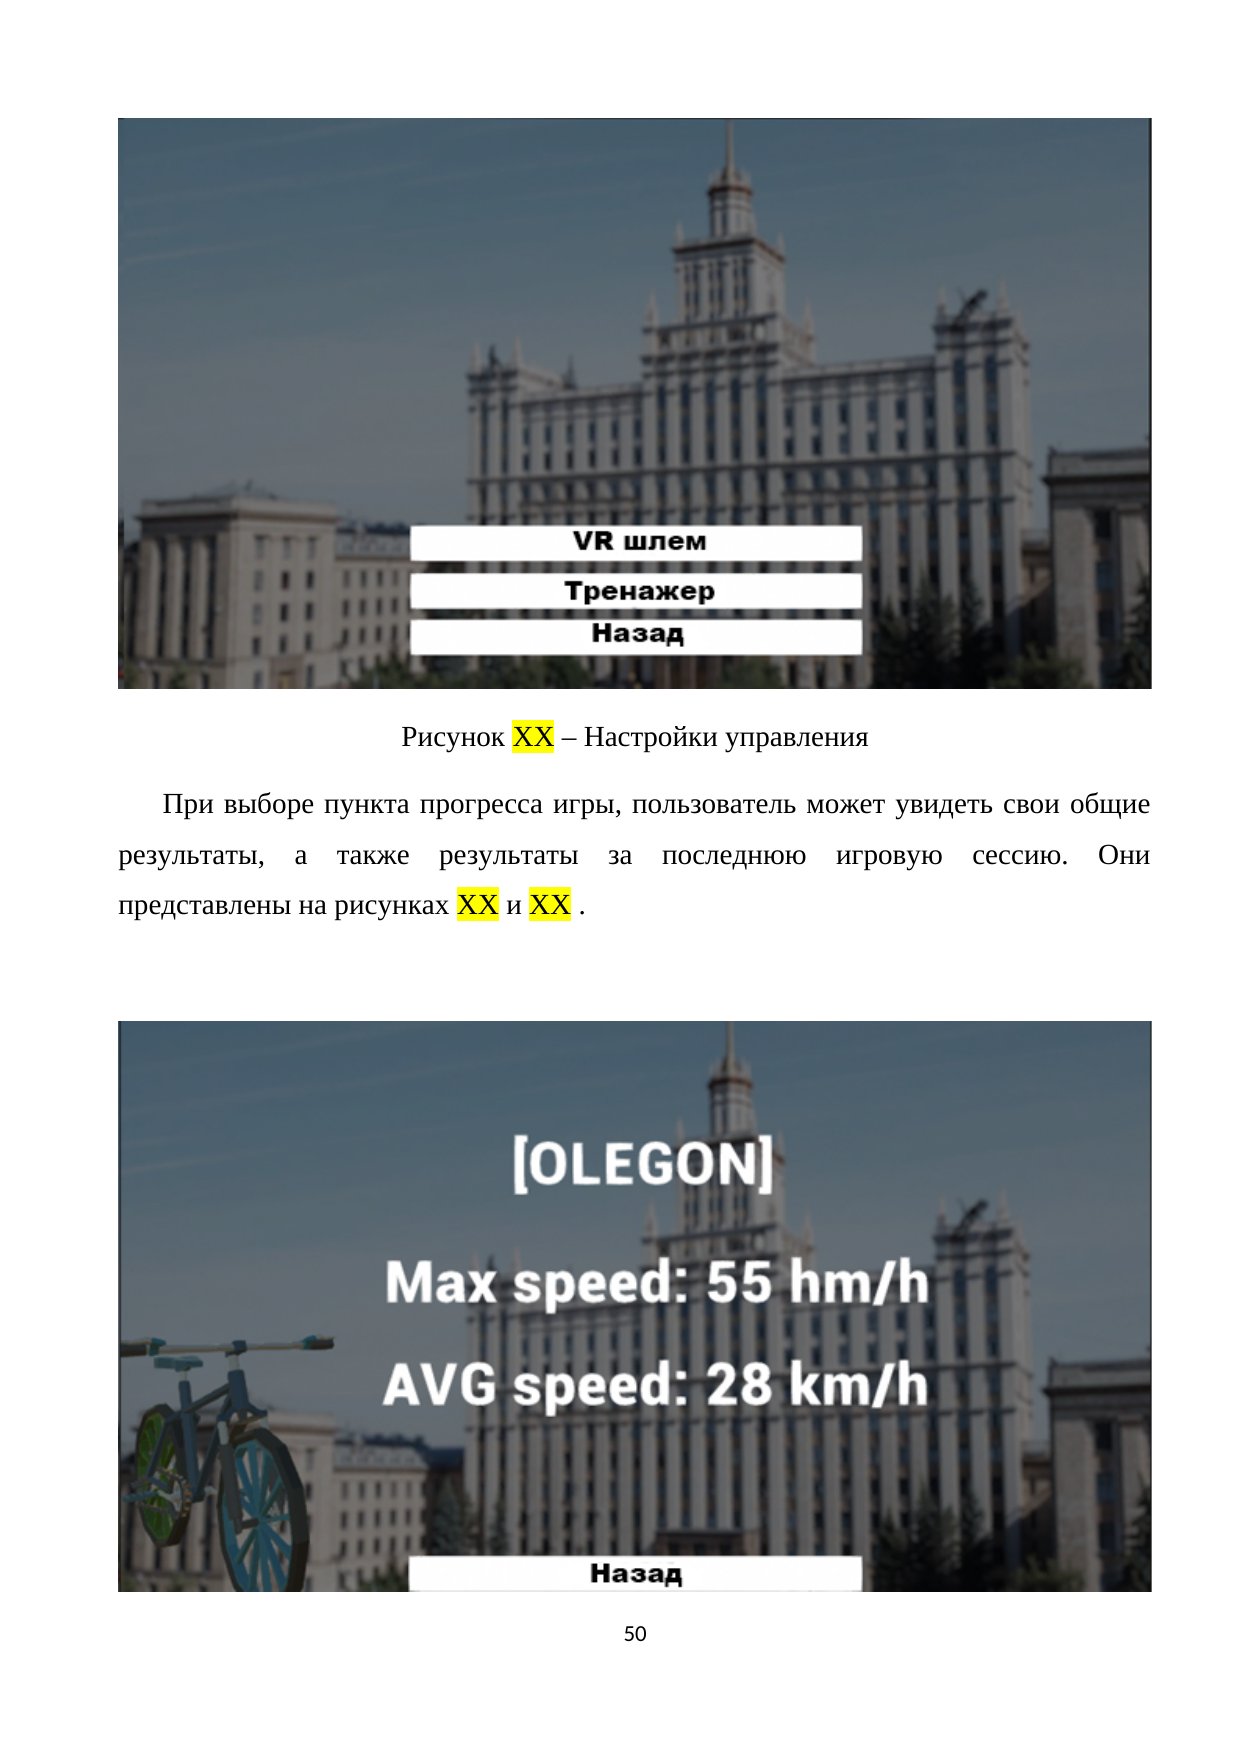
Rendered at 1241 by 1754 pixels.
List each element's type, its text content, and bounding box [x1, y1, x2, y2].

text Рисунок XX – Настройки управления [118, 719, 1152, 753]
text При выборе пункта прогресса игры, пользователь может увидеть свои общие результаты, а также результаты за последнюю игровую сессию. Они представлены на рисунках XX и XX . [118, 786, 1152, 921]
picture [118, 118, 1152, 689]
picture [118, 1021, 1152, 1592]
